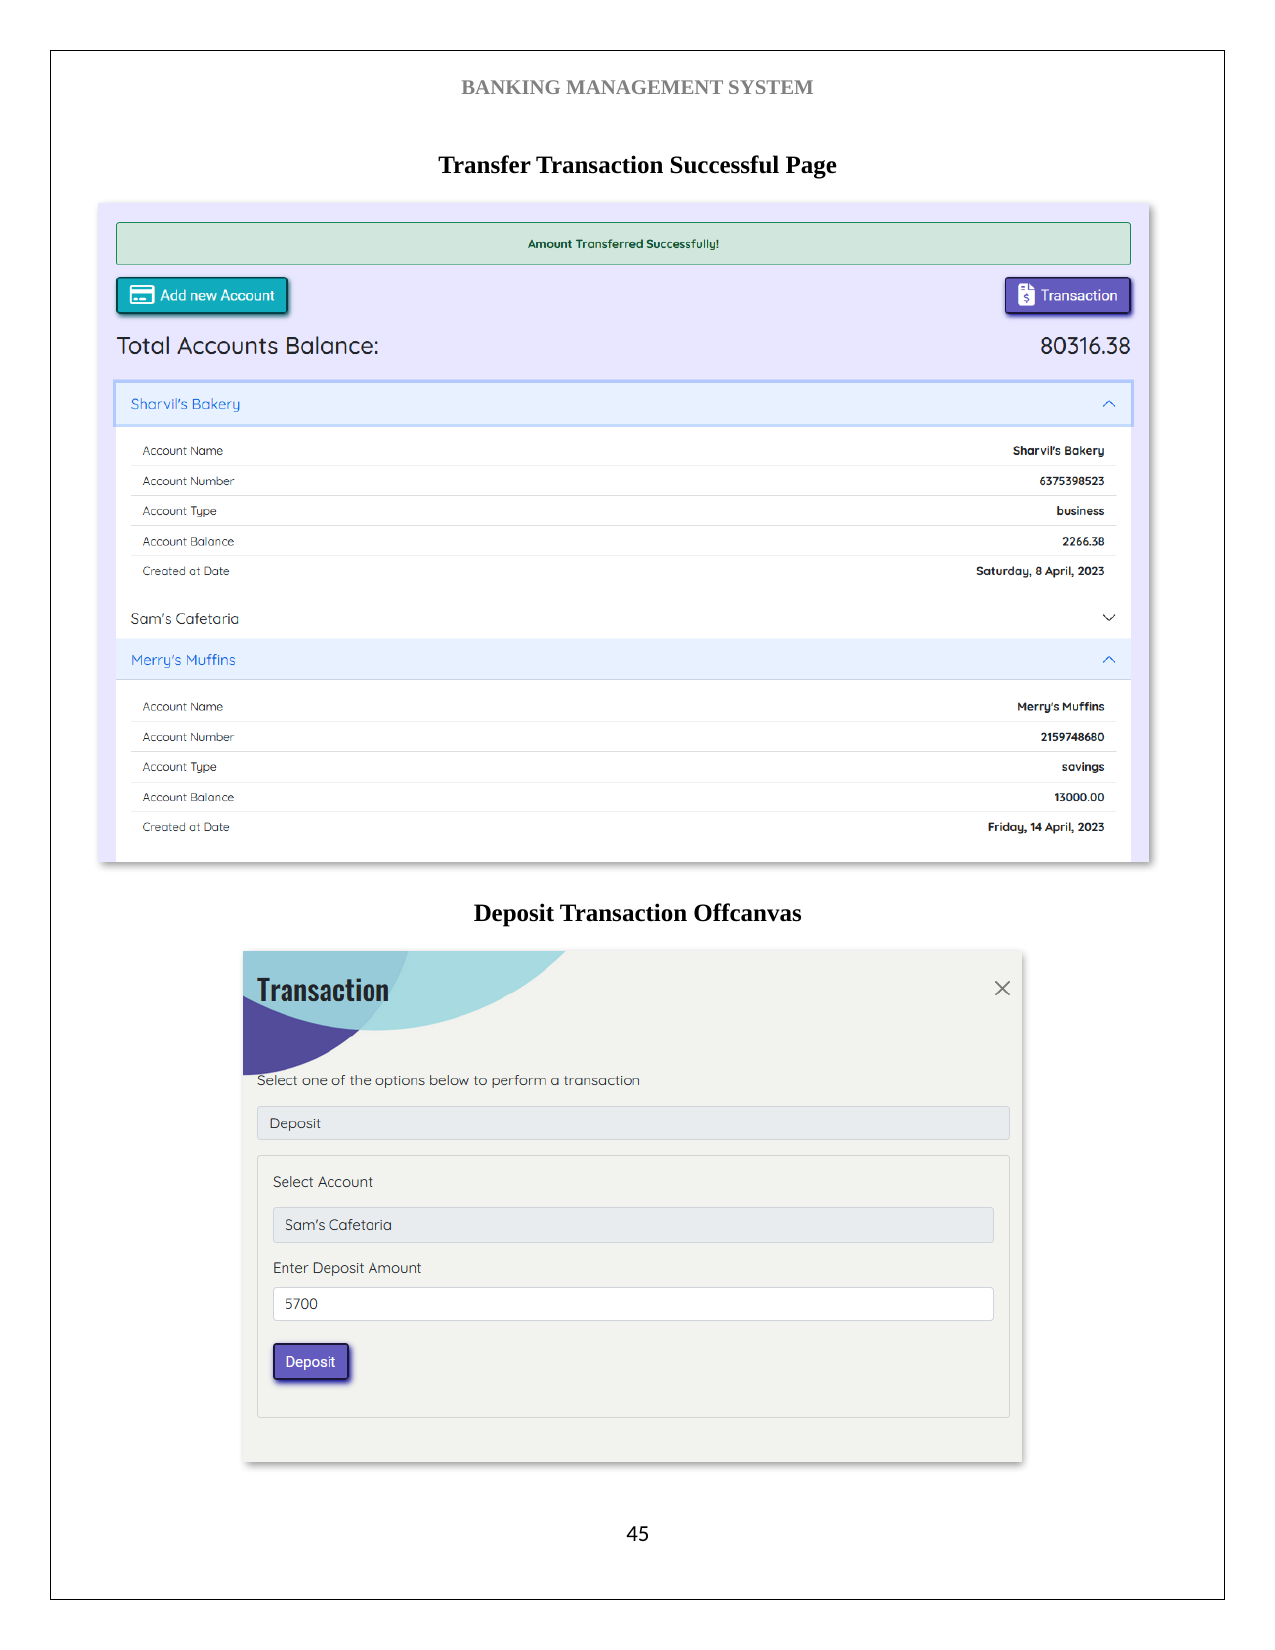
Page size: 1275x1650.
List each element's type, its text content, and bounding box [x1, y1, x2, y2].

picture [243, 951, 1022, 1462]
text Deposit Transaction Offcanvas [225, 898, 1050, 927]
text Transfer Transaction Successful Page [225, 150, 1050, 179]
picture [98, 203, 1149, 862]
